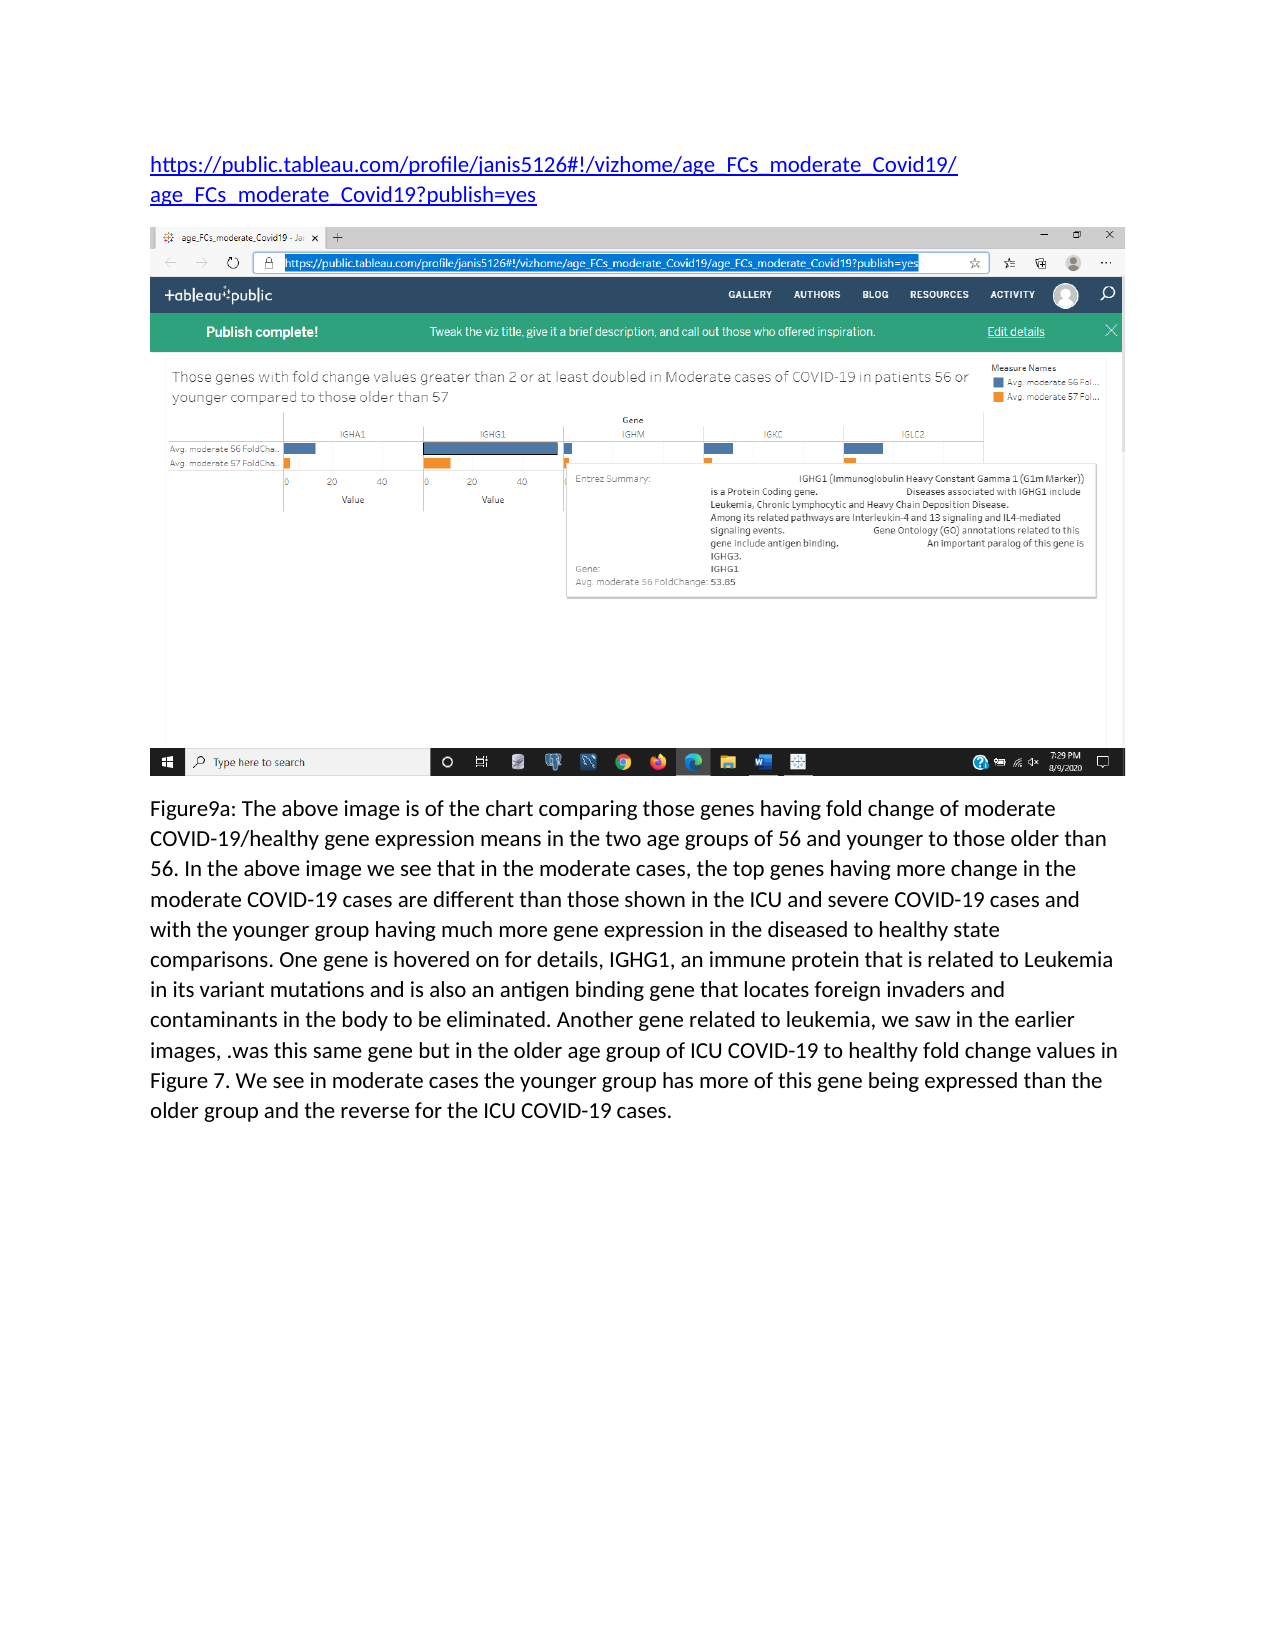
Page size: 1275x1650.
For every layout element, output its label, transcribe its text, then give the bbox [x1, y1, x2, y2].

picture [150, 227, 1125, 776]
text https://public.tableau.com/profile/janis5126#!/vizhome/age_FCs_moderate_Covid19/age_FCs_moderate_Covid19?publish=yes [150, 150, 1125, 208]
text Figure9a: The above image is of the chart comparing those genes having fold change of moderate COVID-19/healthy gene expression means in the two age groups of 56 and younger to those older than 56. In the above image we see that in the moderate cases, the top genes having more change in the moderate COVID-19 cases are different than those shown in the ICU and severe COVID-19 cases and with the younger group having much more gene expression in the diseased to healthy state comparisons. One gene is hovered on for details, IGHG1, an immune protein that is related to Leukemia in its variant mutations and is also an antigen binding gene that locates foreign invaders and contaminants in the body to be eliminated. Another gene related to leukemia, we saw in the earlier images, .was this same gene but in the older age group of ICU COVID-19 to healthy fold change values in Figure 7. We see in moderate cases the younger group has more of this gene being expressed than the older group and the reverse for the ICU COVID-19 cases. [150, 794, 1125, 1124]
